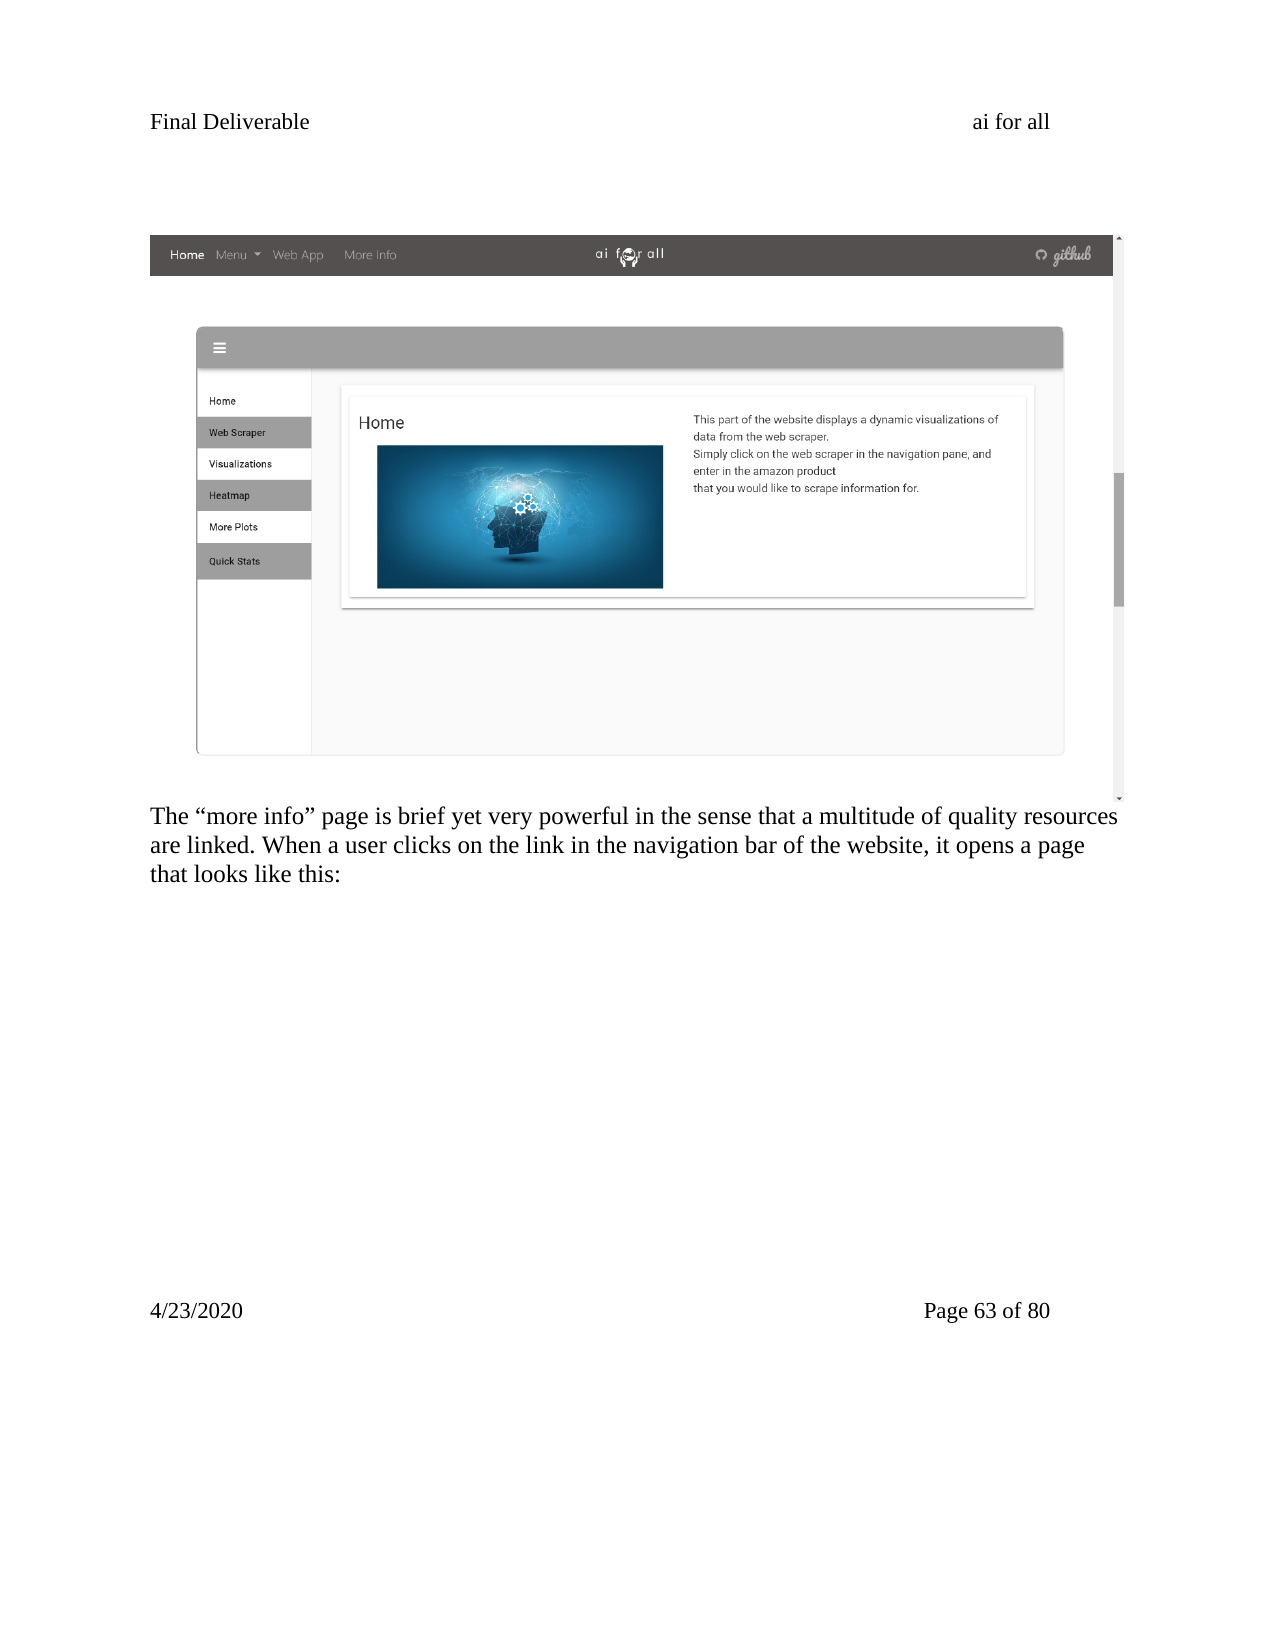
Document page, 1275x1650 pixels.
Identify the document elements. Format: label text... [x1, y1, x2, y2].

text The “more info” page is brief yet very powerful in the sense that a multitude of quality resources are linked. When a user clicks on the link in the navigation bar of the website, it opens a page that looks like this: [150, 802, 1125, 888]
picture [150, 235, 1125, 802]
